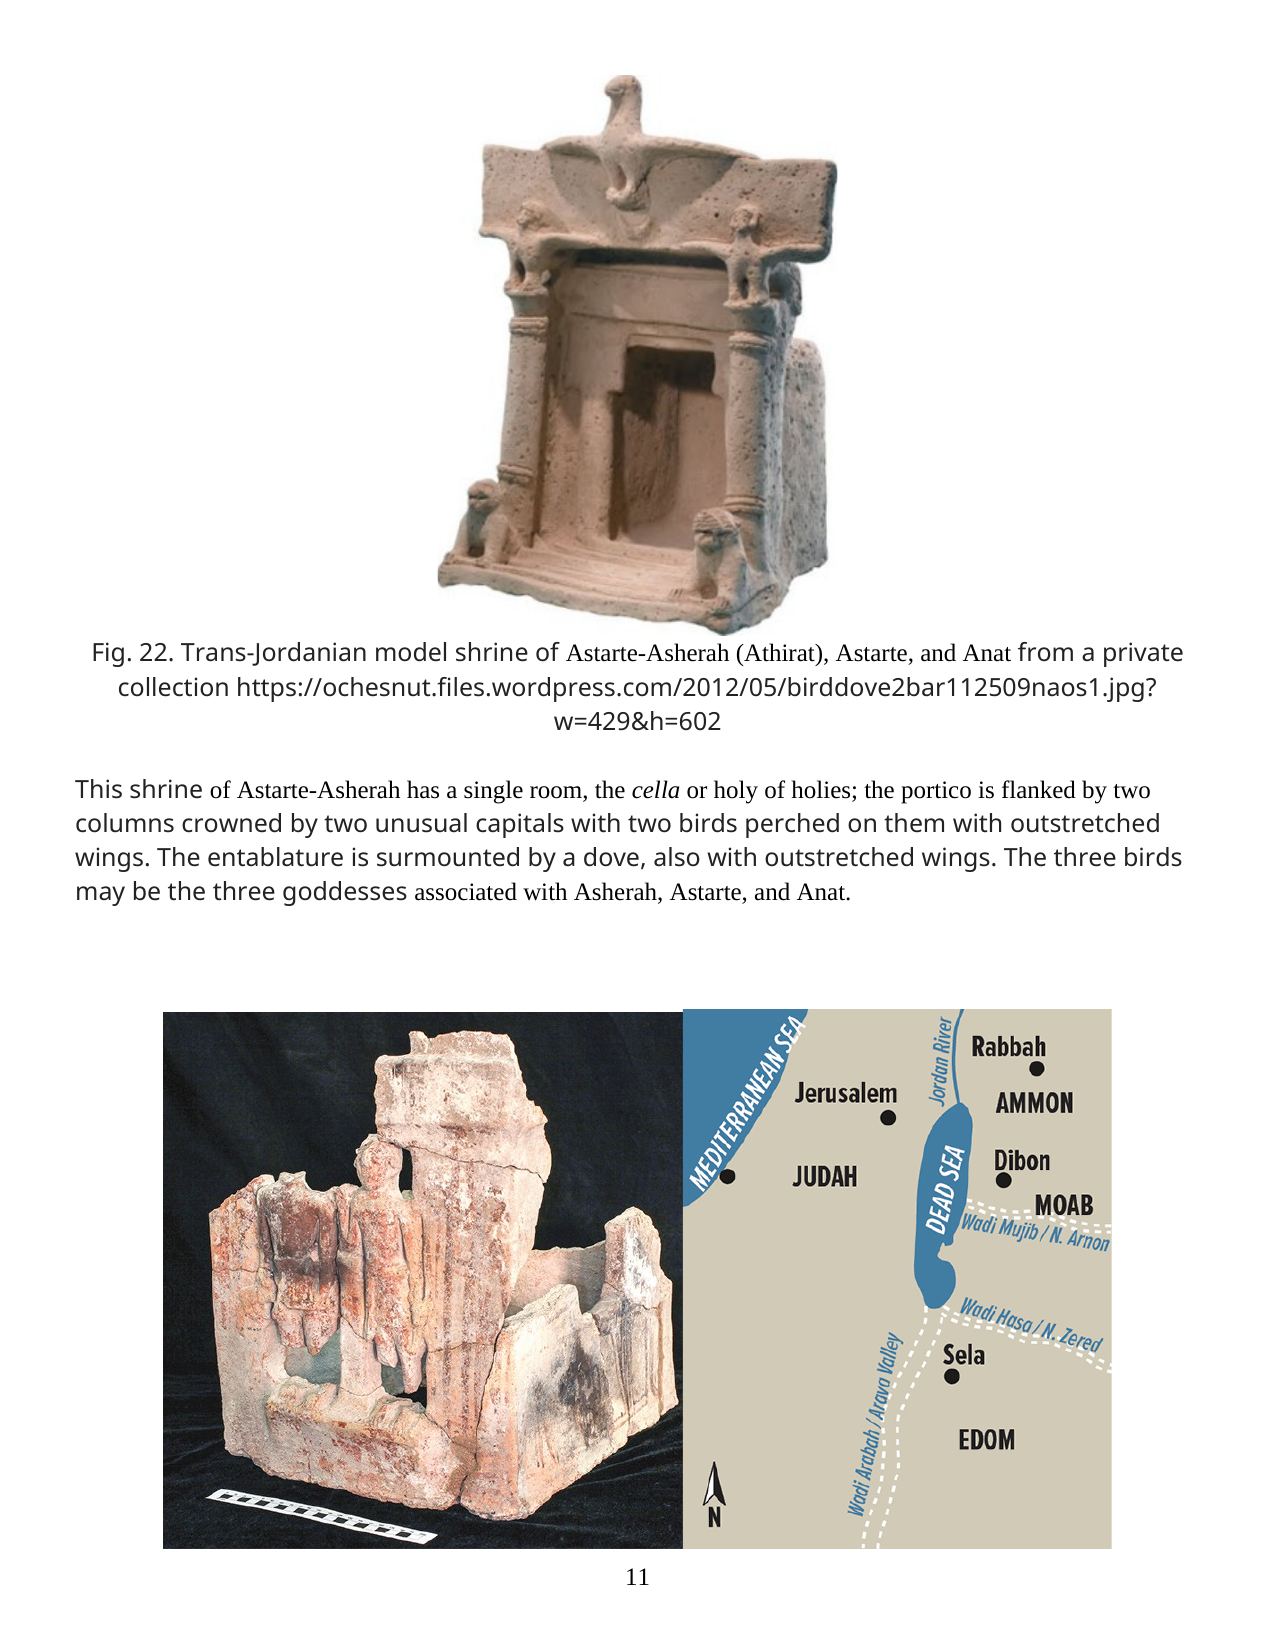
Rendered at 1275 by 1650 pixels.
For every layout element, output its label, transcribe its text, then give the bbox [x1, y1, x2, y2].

picture [163, 1009, 1112, 1549]
text Fig. 22. Trans-Jordanian model shrine of Astarte-Asherah (Athirat), Astarte, and Anat from a private collection https://ochesnut.files.wordpress.com/2012/05/birddove2bar112509naos1.jpg?w=429&h=602 [75, 635, 1200, 737]
text This shrine of Astarte-Asherah has a single room, the cella or holy of holies; the portico is flanked by two columns crowned by two unusual capitals with two birds perched on them with outstretched wings. The entablature is surmounted by a dove, also with outstretched wings. The three birds may be the three goddesses associated with Asherah, Astarte, and Anat. [75, 771, 1200, 908]
picture [437, 75, 838, 636]
